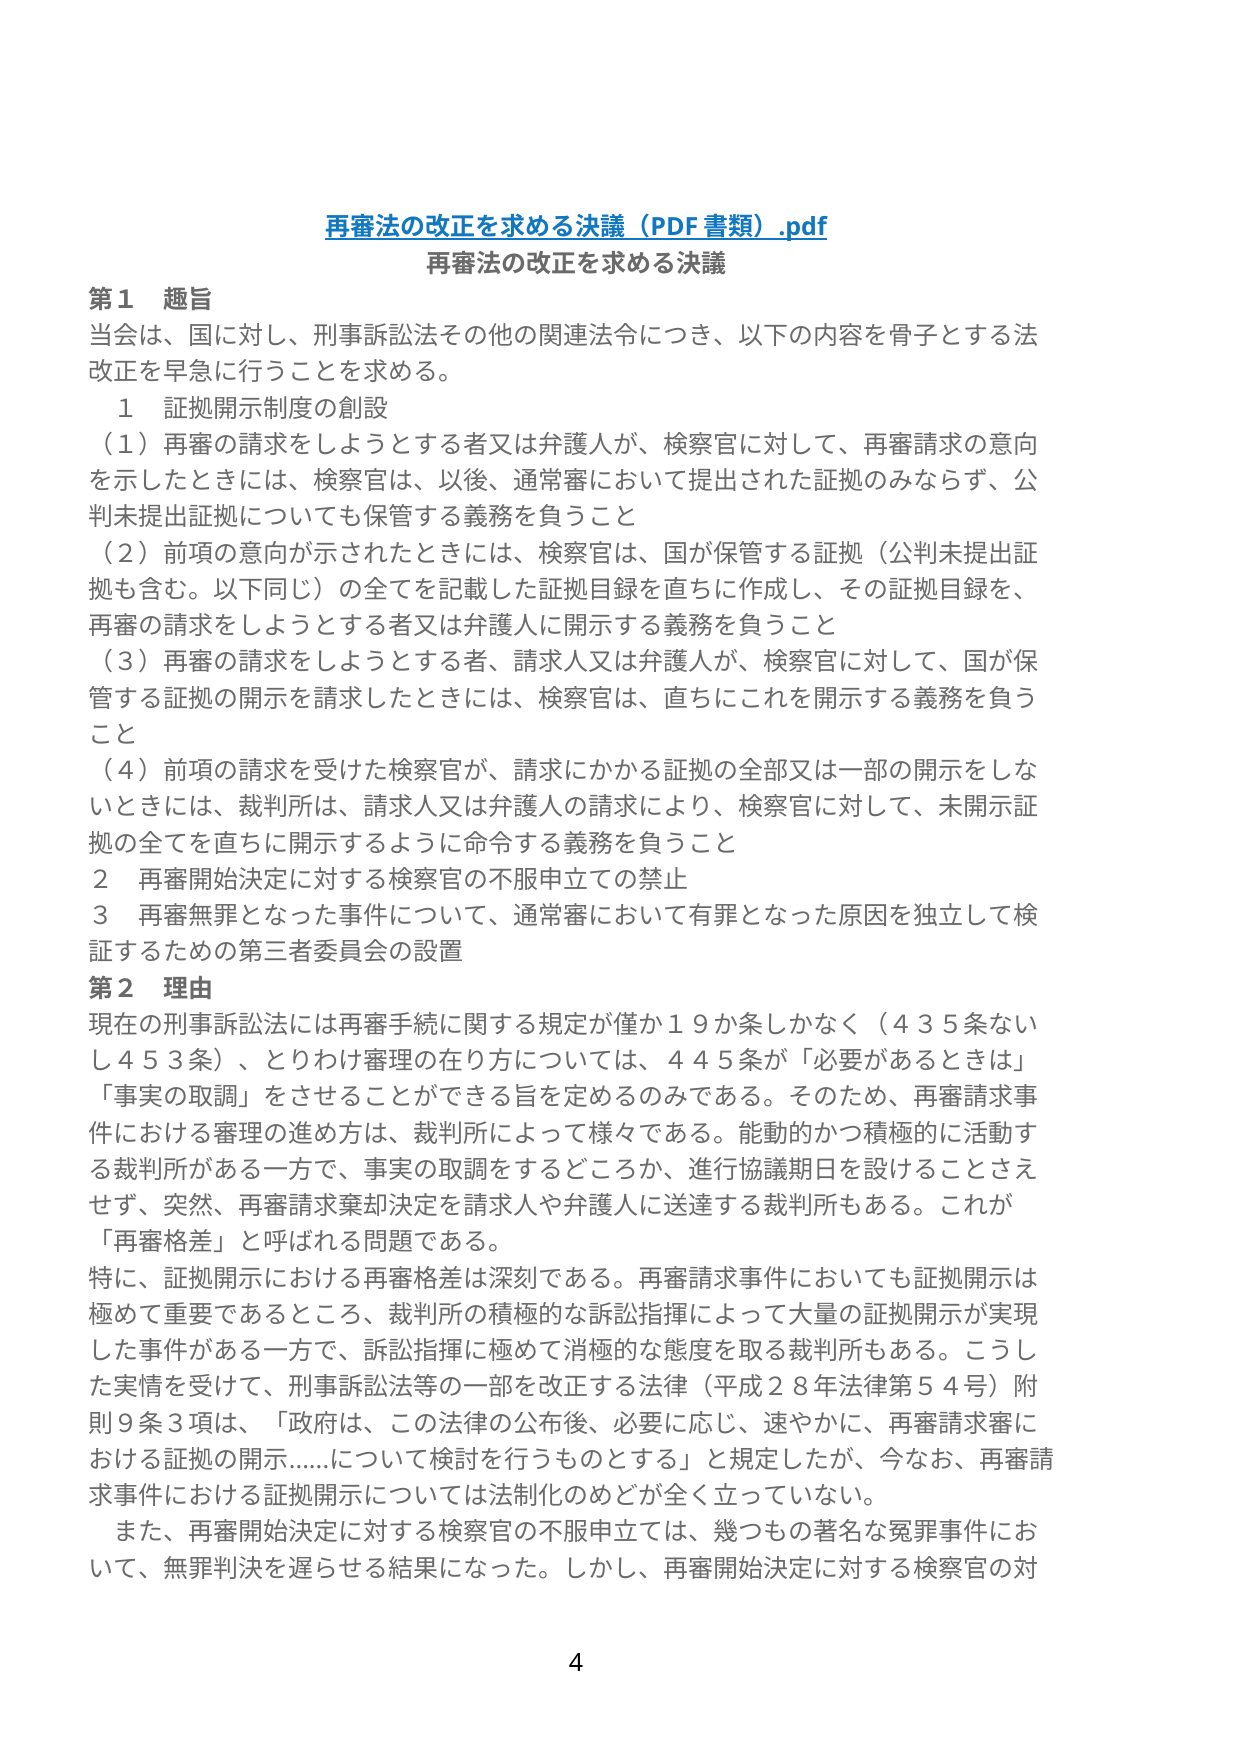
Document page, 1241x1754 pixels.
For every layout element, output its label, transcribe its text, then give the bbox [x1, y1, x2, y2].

text １ 証拠開示制度の創設 [89, 388, 1063, 424]
text 第１ 趣旨 [89, 279, 1063, 316]
text （４）前項の請求を受けた検察官が、請求にかかる証拠の全部又は一部の開示をしないときには、裁判所は、請求人又は弁護人の請求により、検察官に対して、未開示証拠の全てを直ちに開示するように命令する義務を負うこと [89, 751, 1063, 859]
text 再審法の改正を求める決議 [89, 243, 1063, 279]
text 現在の刑事訴訟法には再審手続に関する規定が僅か１９か条しかなく（４３５条ないし４５３条）、とりわけ審理の在り方については、４４５条が「必要があるときは」「事実の取調」をさせることができる旨を定めるのみである。そのため、再審請求事件における審理の進め方は、裁判所によって様々である。能動的かつ積極的に活動する裁判所がある一方で、事実の取調をするどころか、進行協議期日を設けることさえせず、突然、再審請求棄却決定を請求人や弁護人に送達する裁判所もある。これが「再審格差」と呼ばれる問題である。 [89, 1004, 1063, 1258]
text 再審法の改正を求める決議（PDF書類）.pdf [89, 207, 1063, 243]
text （１）再審の請求をしようとする者又は弁護人が、検察官に対して、再審請求の意向を示したときには、検察官は、以後、通常審において提出された証拠のみならず、公判未提出証拠についても保管する義務を負うこと [89, 424, 1063, 533]
text 当会は、国に対し、刑事訴訟法その他の関連法令につき、以下の内容を骨子とする法改正を早急に行うことを求める。 [89, 316, 1063, 388]
text （３）再審の請求をしようとする者、請求人又は弁護人が、検察官に対して、国が保管する証拠の開示を請求したときには、検察官は、直ちにこれを開示する義務を負うこと [89, 642, 1063, 751]
text 特に、証拠開示における再審格差は深刻である。再審請求事件においても証拠開示は極めて重要であるところ、裁判所の積極的な訴訟指揮によって大量の証拠開示が実現した事件がある一方で、訴訟指揮に極めて消極的な態度を取る裁判所もある。こうした実情を受けて、刑事訴訟法等の一部を改正する法律（平成２８年法律第５４号）附則９条３項は、「政府は、この法律の公布後、必要に応じ、速やかに、再審請求審における証拠の開示......について検討を行うものとする」と規定したが、今なお、再審請求事件における証拠開示については法制化のめどが全く立っていない。 [89, 1258, 1063, 1512]
text ２ 再審開始決定に対する検察官の不服申立ての禁止 [89, 859, 1063, 896]
text ３ 再審無罪となった事件について、通常審において有罪となった原因を独立して検証するための第三者委員会の設置 [89, 896, 1063, 968]
text （２）前項の意向が示されたときには、検察官は、国が保管する証拠（公判未提出証拠も含む。以下同じ）の全てを記載した証拠目録を直ちに作成し、その証拠目録を、再審の請求をしようとする者又は弁護人に開示する義務を負うこと [89, 533, 1063, 642]
text 第２ 理由 [89, 968, 1063, 1004]
